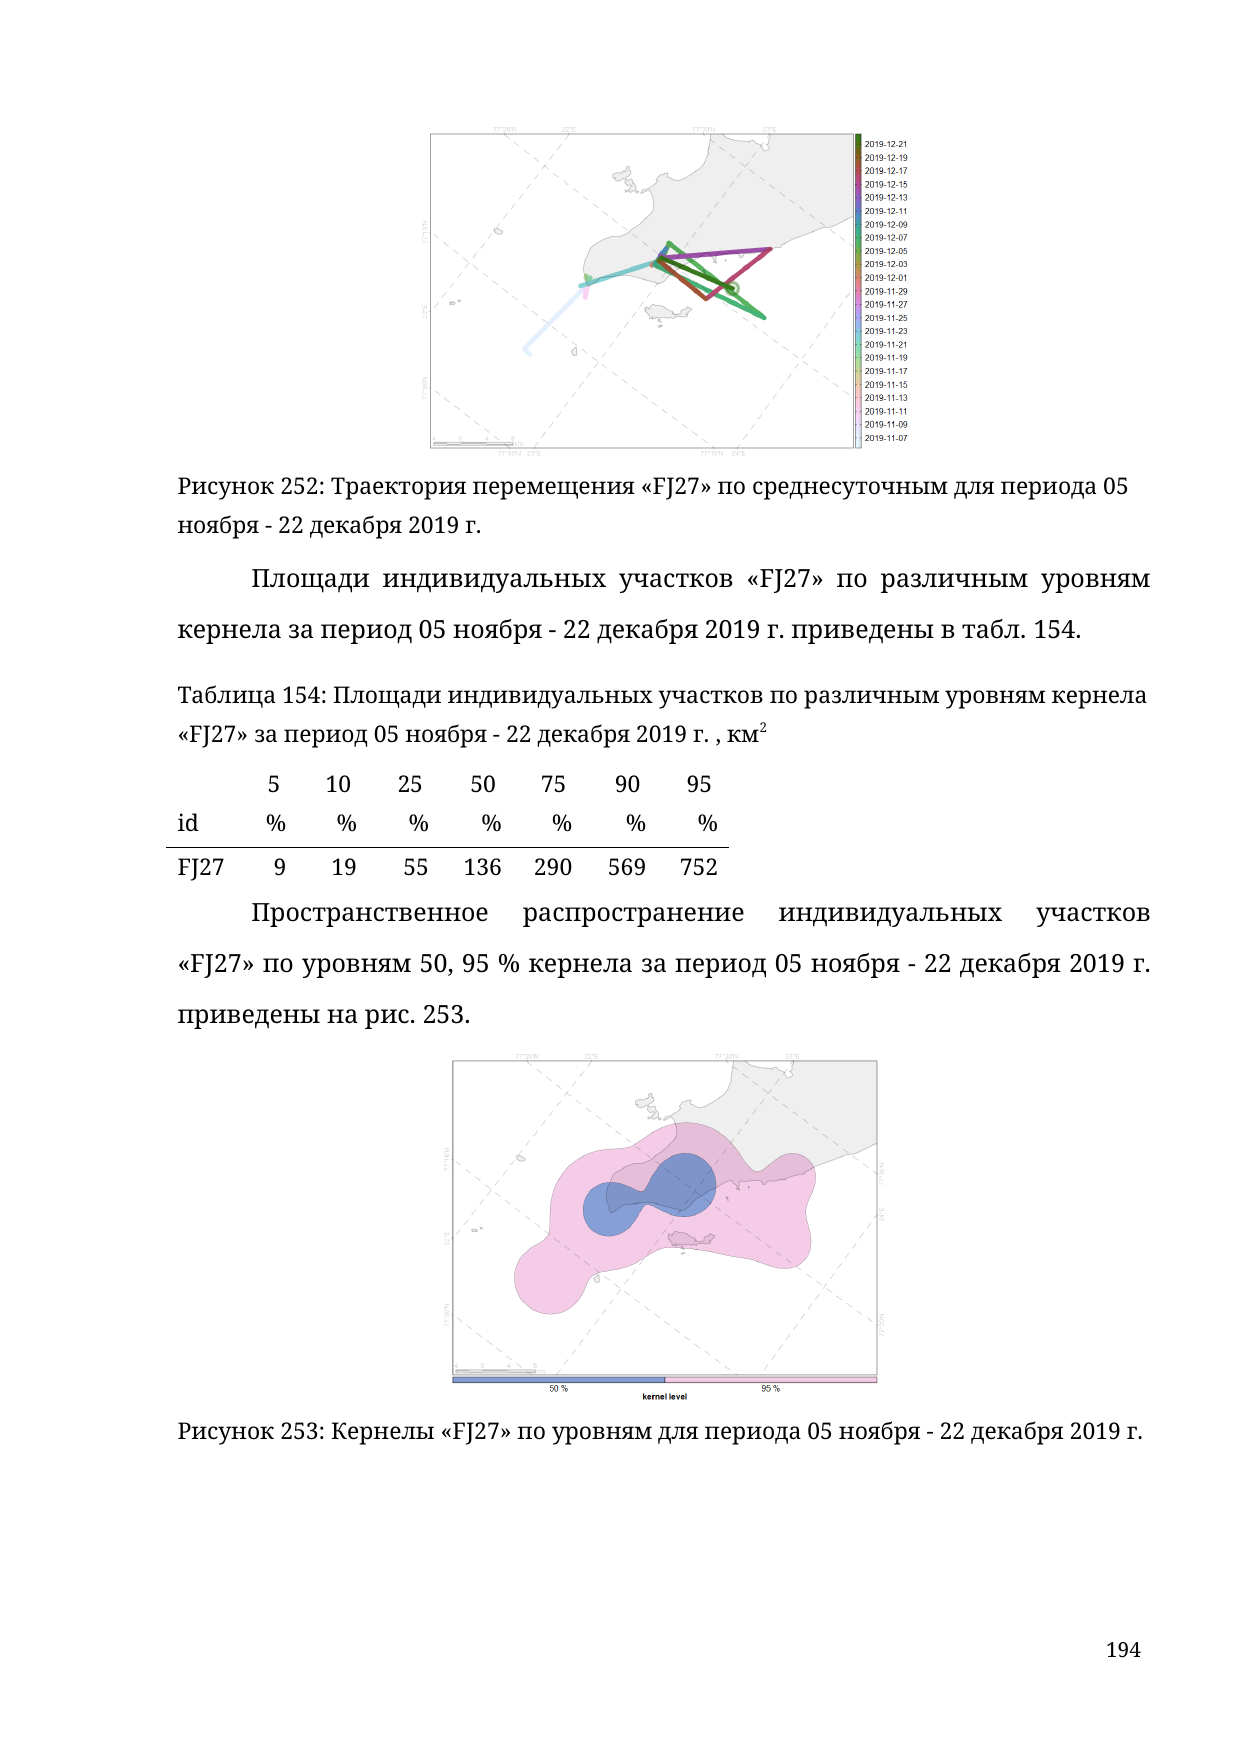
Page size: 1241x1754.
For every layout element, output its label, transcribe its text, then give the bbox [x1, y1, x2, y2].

picture [419, 124, 910, 458]
picture [441, 1051, 887, 1402]
text Рисунок 253: Кернелы «FJ27» по уровням для периода 05 ноября - 22 декабря 2019 г. [177, 1414, 1152, 1446]
text Таблица 154: Площади индивидуальных участков по различным уровням кернела «FJ27» за период 05 ноября - 22 декабря 2019 г. , км2 [177, 679, 1152, 750]
text Рисунок 252: Траектория перемещения «FJ27» по среднесуточным для периода 05 ноября - 22 декабря 2019 г. [177, 470, 1152, 540]
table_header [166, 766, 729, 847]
text Пространственное распространение индивидуальных участков «FJ27» по уровням 50, 95 % кернела за период 05 ноября - 22 декабря 2019 г. приведены на рис. 253. [177, 894, 1152, 1031]
text Площади индивидуальных участков «FJ27» по различным уровням кернела за период 05 ноября - 22 декабря 2019 г. приведены в табл. 154. [177, 561, 1152, 646]
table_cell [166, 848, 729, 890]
